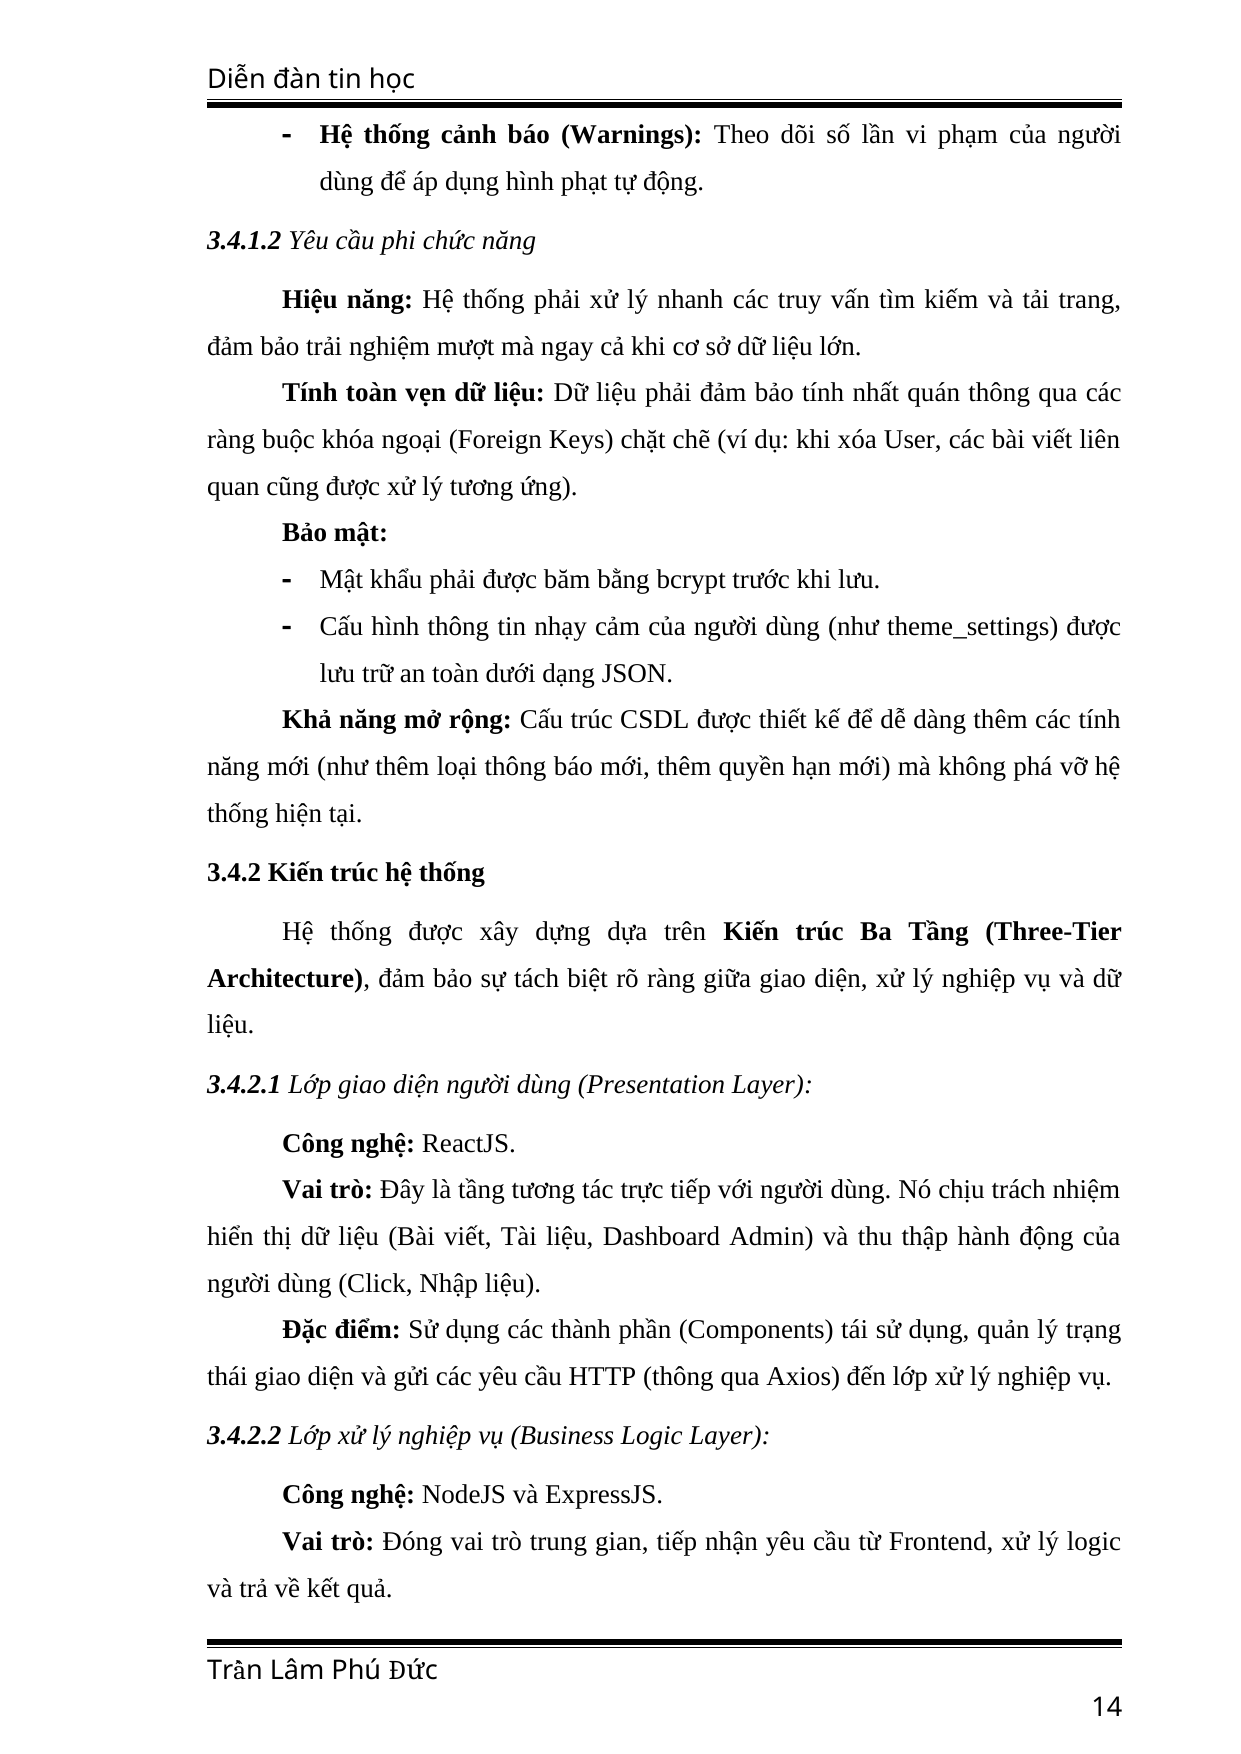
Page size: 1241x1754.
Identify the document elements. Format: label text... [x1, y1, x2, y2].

text Vai trò: Đóng vai trò trung gian, tiếp nhận yêu cầu từ Frontend, xử lý logic và trả về kết quả. [207, 1525, 1122, 1603]
list Mật khẩu phải được băm bằng bcrypt trước khi lưu. [282, 563, 1122, 594]
subtitle Lớp xử lý nghiệp vụ (Business Logic Layer): [207, 1419, 1122, 1451]
text Hệ thống được xây dựng dựa trên Kiến trúc Ba Tầng (Three-Tier Architecture), đảm bảo sự tách biệt rõ ràng giữa giao diện, xử lý nghiệp vụ và dữ liệu. [207, 915, 1122, 1040]
text Vai trò: Đây là tầng tương tác trực tiếp với người dùng. Nó chịu trách nhiệm hiển thị dữ liệu (Bài viết, Tài liệu, Dashboard Admin) và thu thập hành động của người dùng (Click, Nhập liệu). [207, 1173, 1122, 1298]
text Đặc điểm: Sử dụng các thành phần (Components) tái sử dụng, quản lý trạng thái giao diện và gửi các yêu cầu HTTP (thông qua Axios) đến lớp xử lý nghiệp vụ. [207, 1313, 1122, 1391]
subtitle Lớp giao diện người dùng (Presentation Layer): [207, 1068, 1122, 1099]
text Bảo mật: [207, 517, 1122, 548]
text Tính toàn vẹn dữ liệu: Dữ liệu phải đảm bảo tính nhất quán thông qua các ràng buộc khóa ngoại (Foreign Keys) chặt chẽ (ví dụ: khi xóa User, các bài viết liên quan cũng được xử lý tương ứng). [207, 377, 1122, 501]
text Khả năng mở rộng: Cấu trúc CSDL được thiết kế để dễ dàng thêm các tính năng mới (như thêm loại thông báo mới, thêm quyền hạn mới) mà không phá vỡ hệ thống hiện tại. [207, 703, 1122, 828]
text Hiệu năng: Hệ thống phải xử lý nhanh các truy vấn tìm kiếm và tải trang, đảm bảo trải nghiệm mượt mà ngay cả khi cơ sở dữ liệu lớn. [207, 283, 1122, 361]
subtitle Yêu cầu phi chức năng [207, 224, 1122, 255]
list Cấu hình thông tin nhạy cảm của người dùng (như theme_settings) được lưu trữ an toàn dưới dạng JSON. [282, 610, 1122, 688]
subtitle Kiến trúc hệ thống [207, 856, 1122, 887]
list Hệ thống cảnh báo (Warnings): Theo dõi số lần vi phạm của người dùng để áp dụng hình phạt tự động. [282, 118, 1122, 196]
text Công nghệ: ReactJS. [207, 1127, 1122, 1158]
text Công nghệ: NodeJS và ExpressJS. [207, 1478, 1122, 1510]
